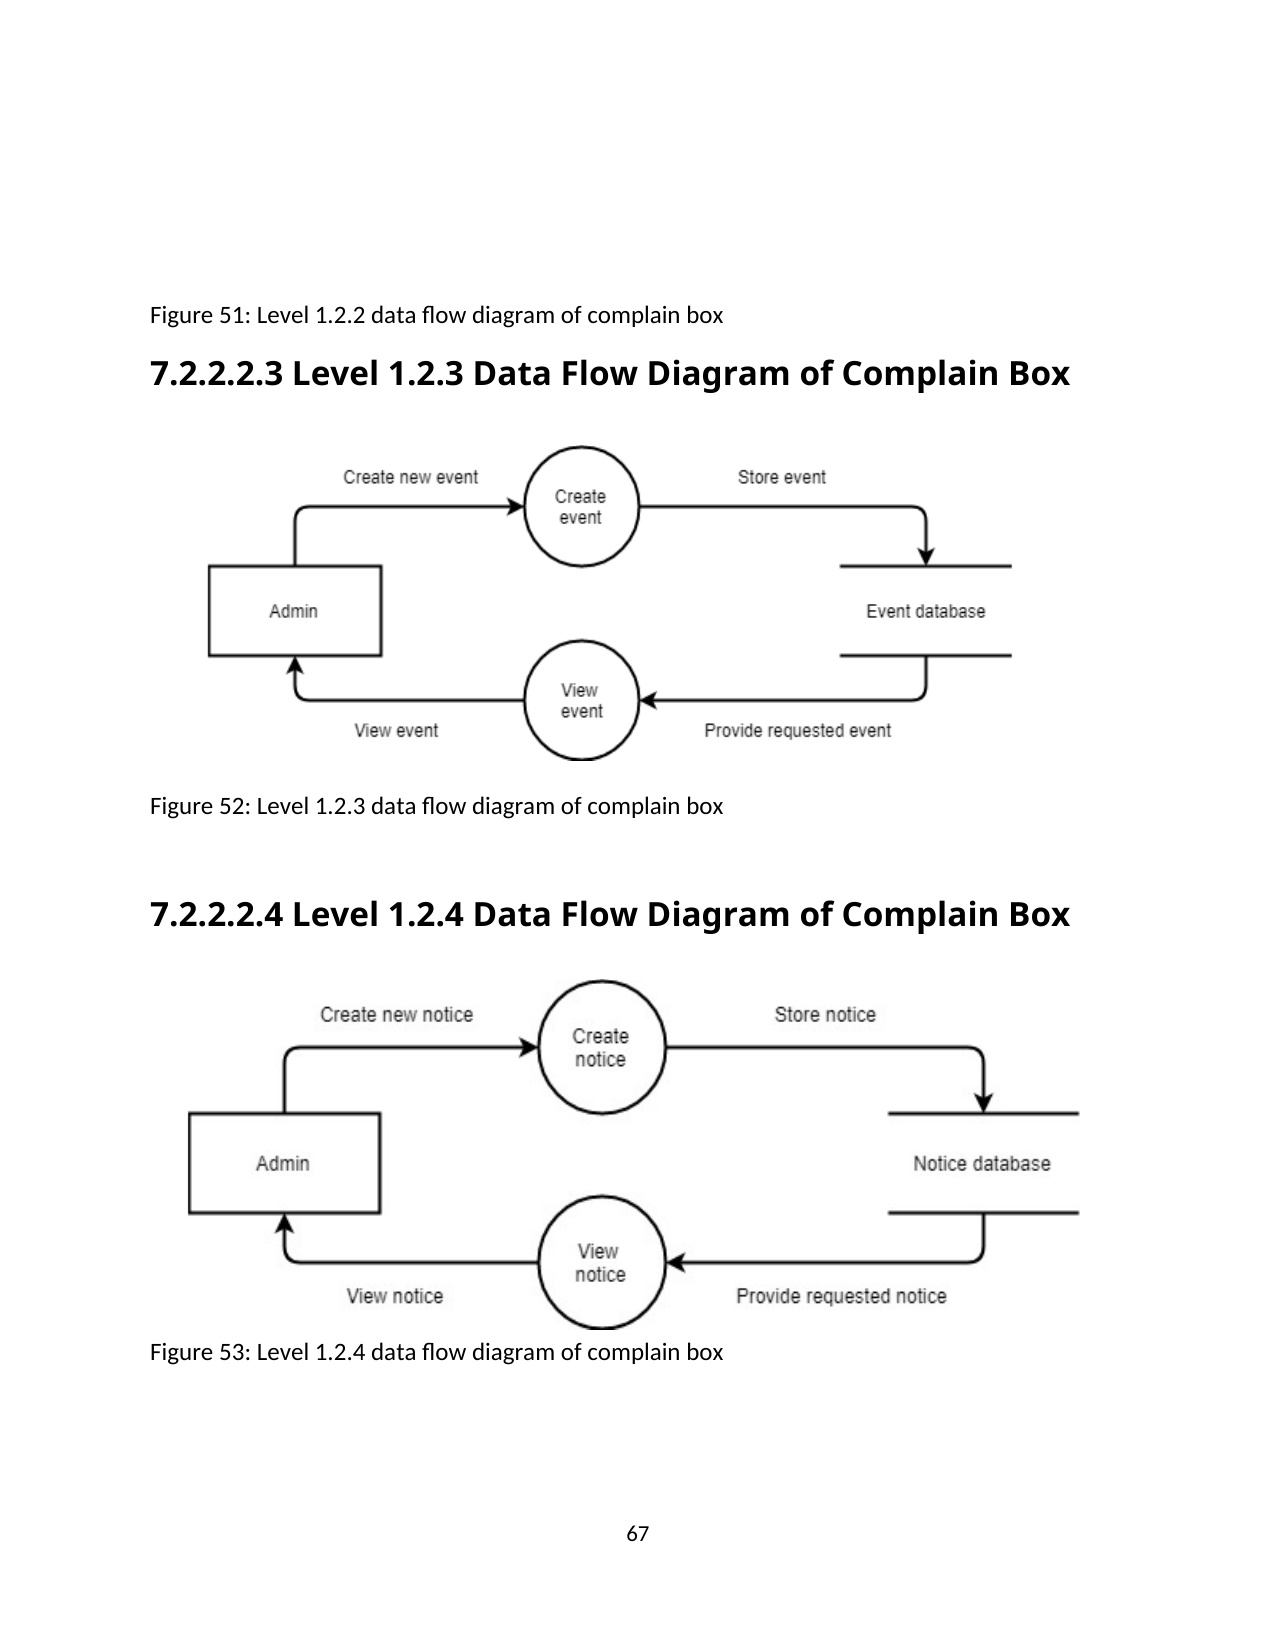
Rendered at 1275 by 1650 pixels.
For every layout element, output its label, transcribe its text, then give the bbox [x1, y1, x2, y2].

text 7.2.2.2.3 Level 1.2.3 Data Flow Diagram of Complain Box [150, 350, 1125, 396]
picture [207, 445, 1013, 761]
picture [187, 979, 1080, 1330]
text 7.2.2.2.4 Level 1.2.4 Data Flow Diagram of Complain Box [150, 891, 1125, 936]
